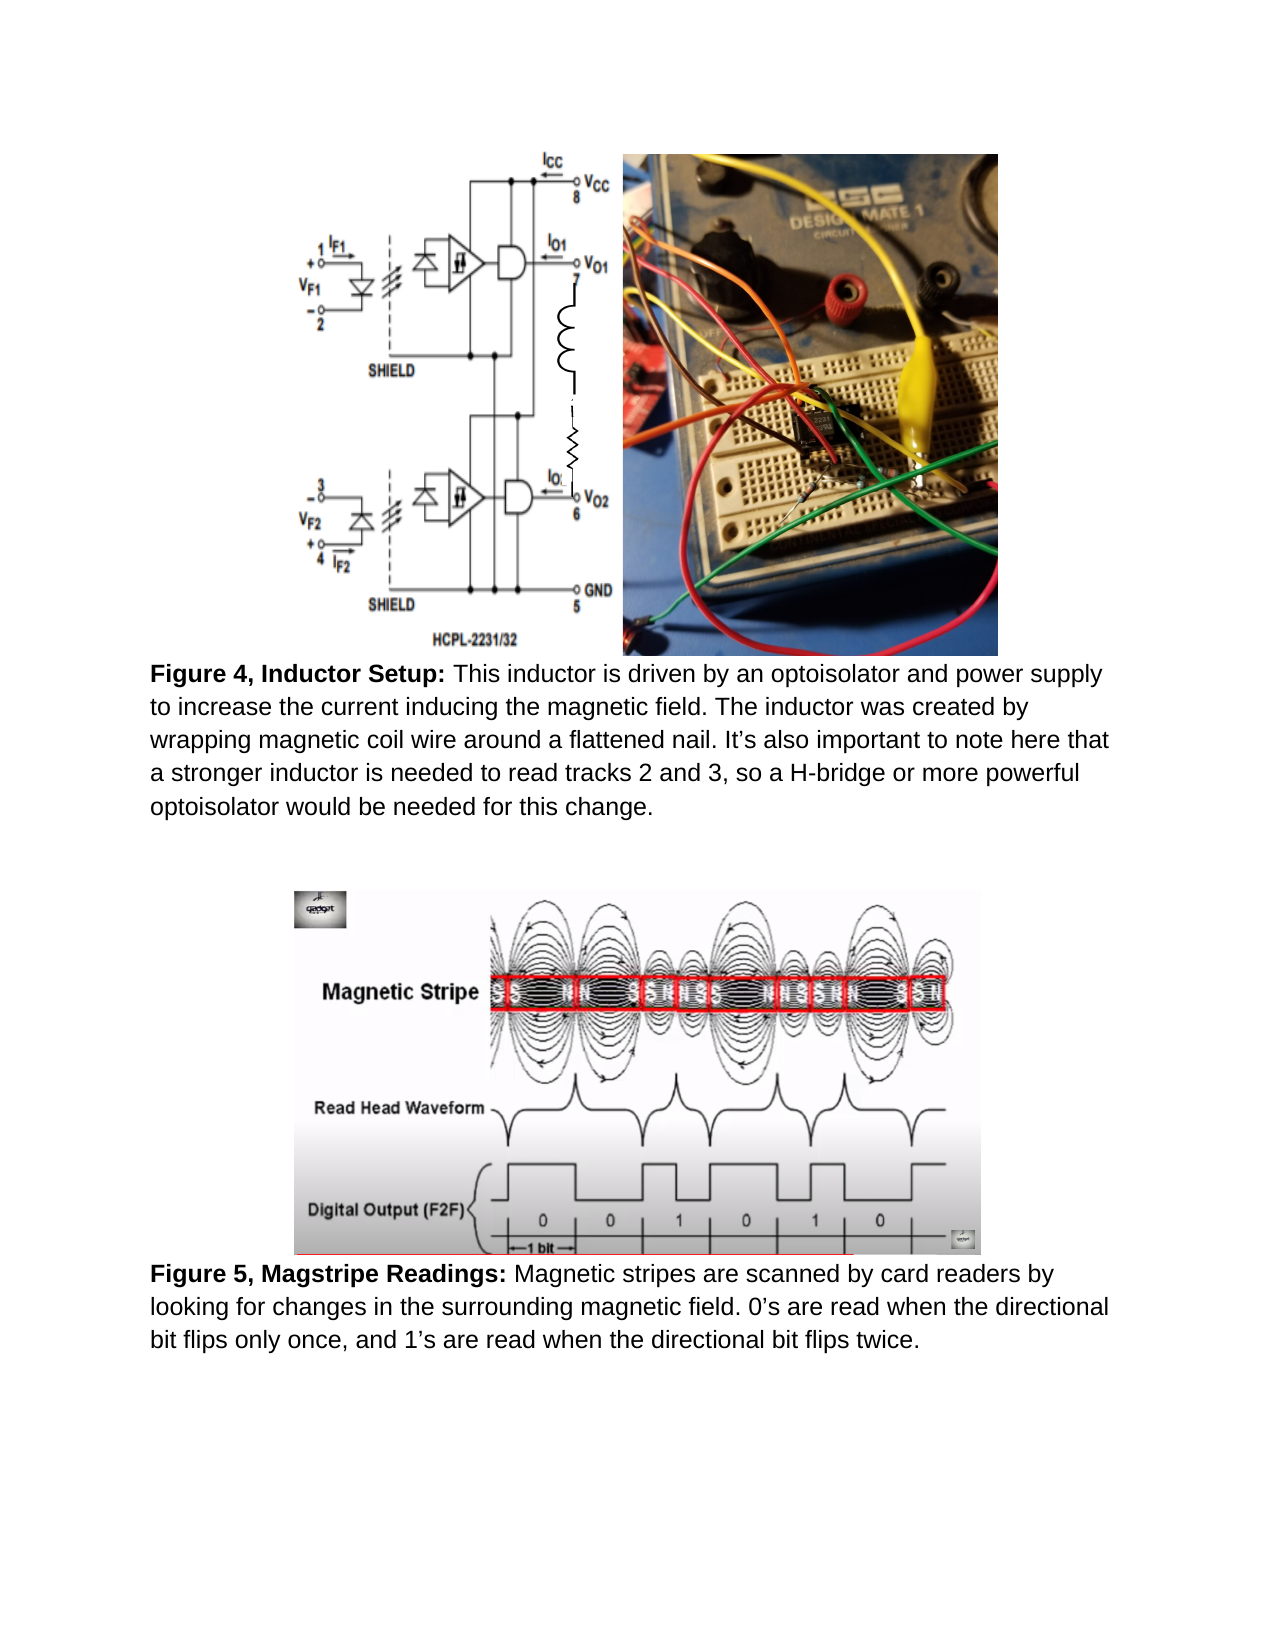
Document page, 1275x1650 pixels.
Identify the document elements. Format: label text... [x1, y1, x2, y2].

picture [294, 890, 981, 1255]
picture [283, 150, 998, 656]
text Figure 5, Magstripe Readings: Magnetic stripes are scanned by card readers by looking for changes in the surrounding magnetic field. 0’s are read when the directional bit flips only once, and 1’s are read when the directional bit flips twice. [150, 1259, 1125, 1353]
text Figure 4, Inductor Setup: This inductor is driven by an optoisolator and power supply to increase the current inducing the magnetic field. The inductor was created by wrapping magnetic coil wire around a flattened nail. It’s also important to note here that a stronger inductor is needed to read tracks 2 and 3, so a H-bridge or more powerful optoisolator would be needed for this change. [150, 659, 1125, 820]
